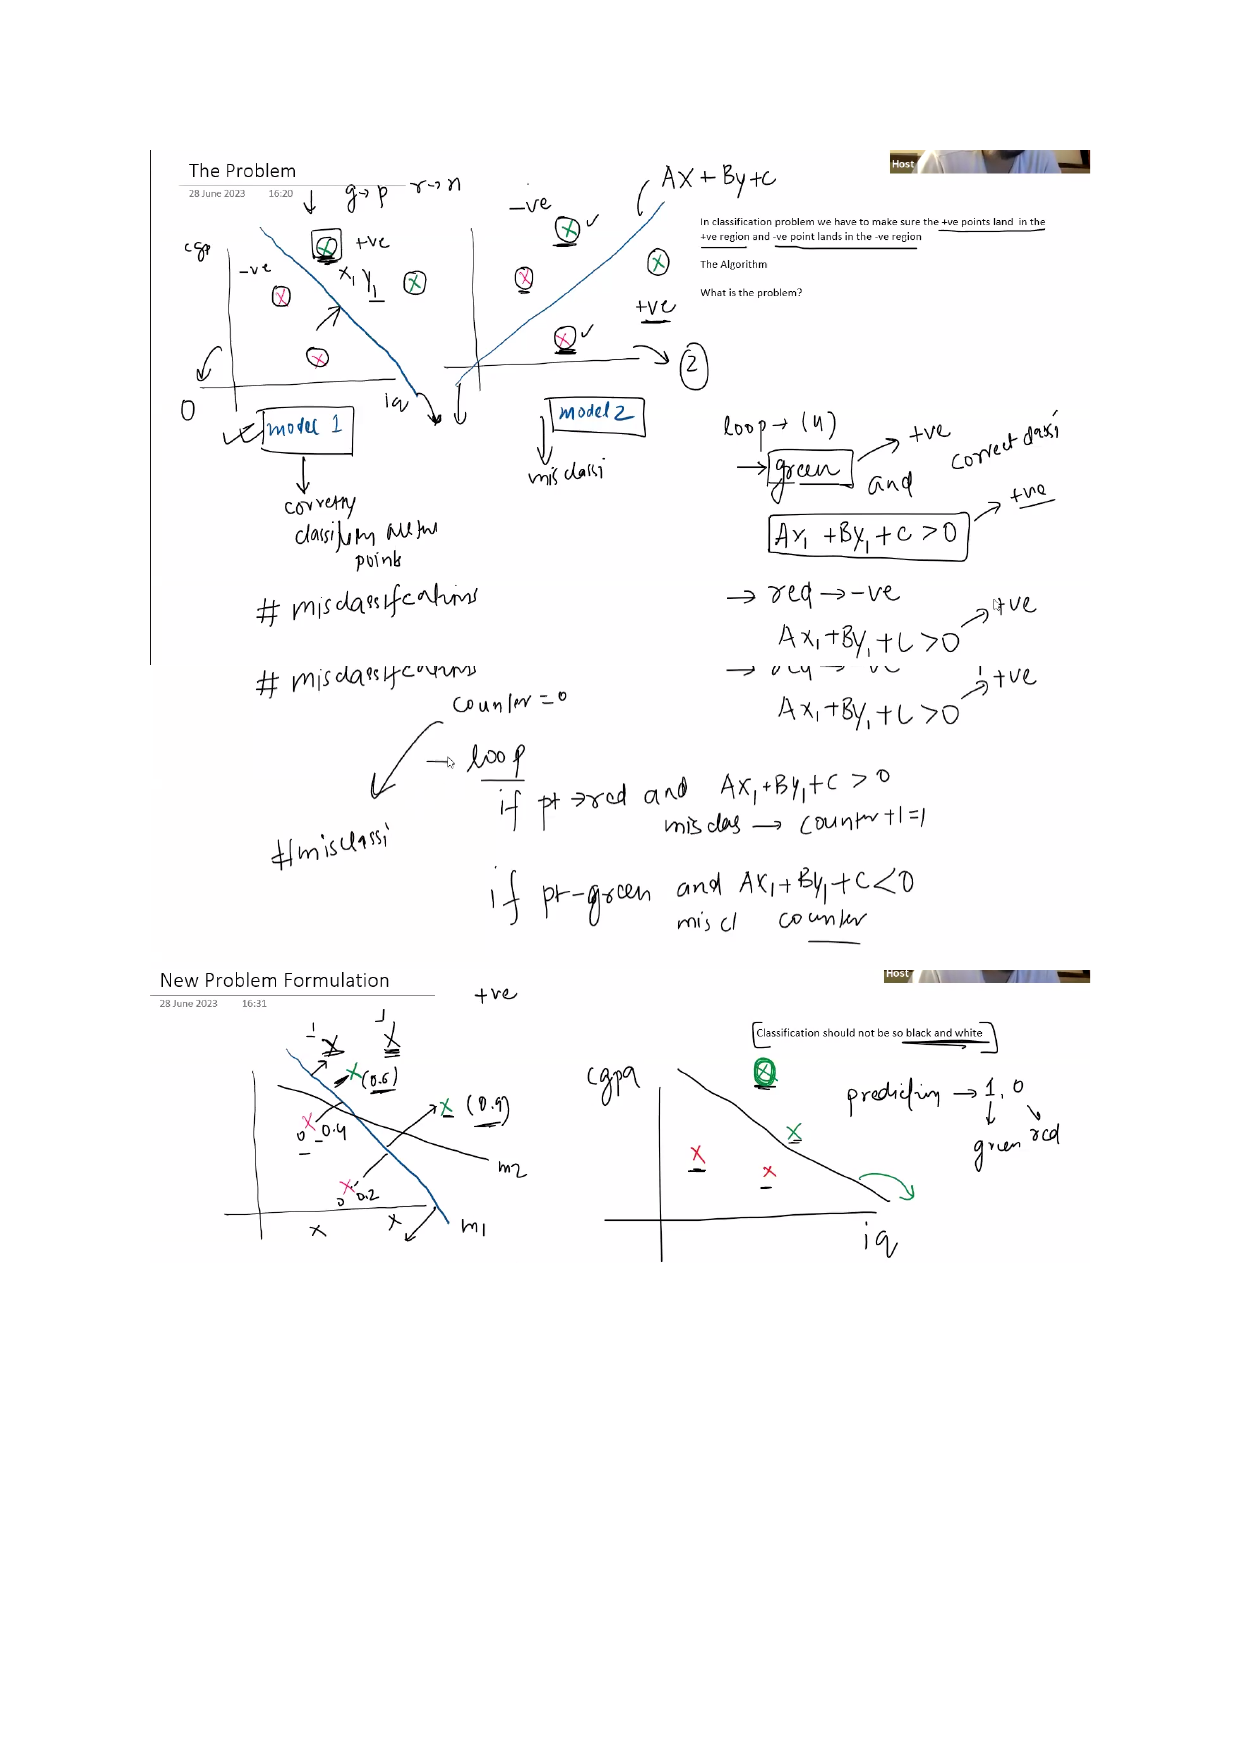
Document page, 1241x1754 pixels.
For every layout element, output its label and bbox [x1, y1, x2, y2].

picture [150, 150, 1091, 665]
picture [150, 666, 1091, 969]
picture [150, 970, 1091, 1263]
